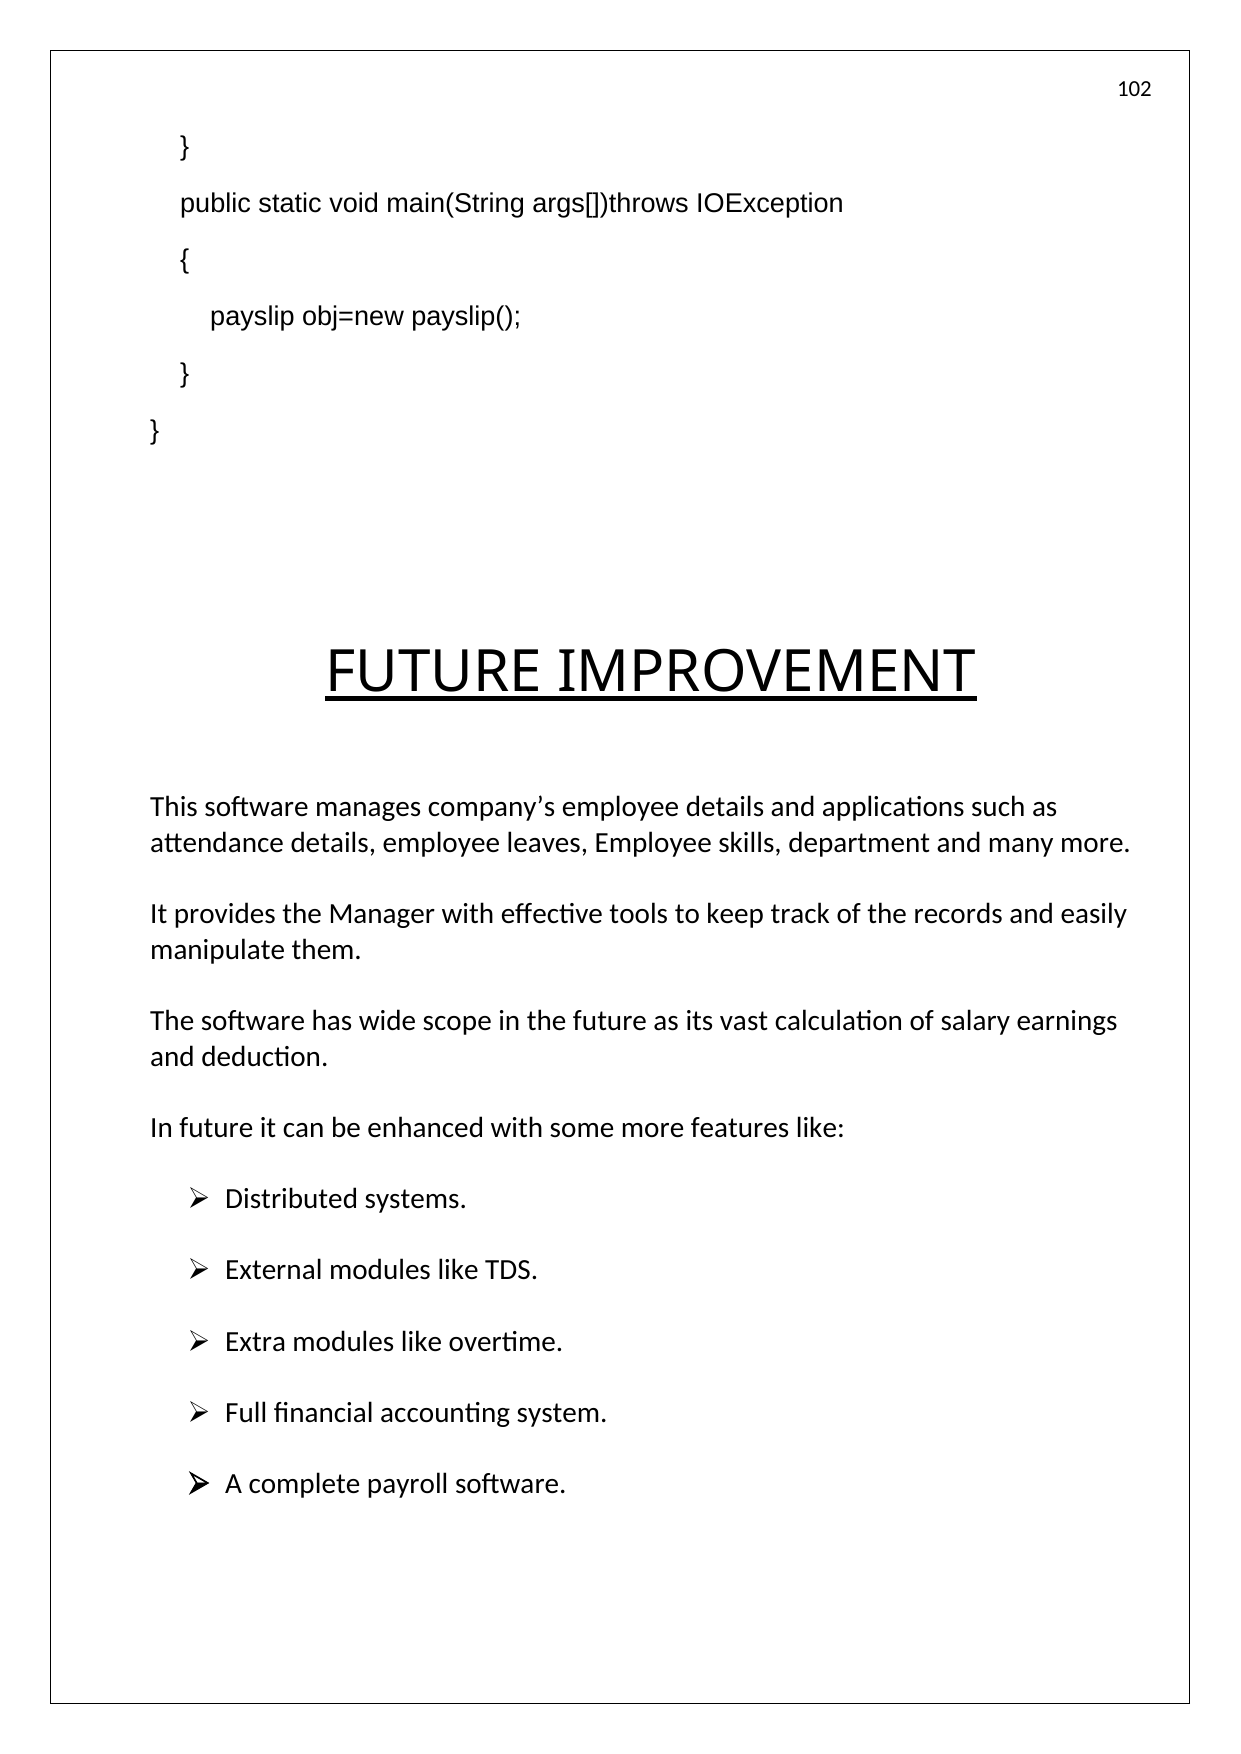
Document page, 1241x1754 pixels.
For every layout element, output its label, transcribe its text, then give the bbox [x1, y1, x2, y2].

list Distributed systems. [187, 1180, 1152, 1216]
text The software has wide scope in the future as its vast calculation of salary earnings and deduction. [150, 1002, 1152, 1073]
list A complete payroll software. [187, 1465, 1152, 1501]
text This software manages company’s employee details and applications such as attendance details, employee leaves, Employee skills, department and many more. [150, 788, 1152, 859]
list Extra modules like overtime. [187, 1323, 1152, 1358]
text { [150, 243, 1152, 274]
list Full financial accounting system. [187, 1394, 1152, 1429]
text FUTURE IMPROVEMENT [150, 629, 1152, 709]
list External modules like TDS. [187, 1251, 1152, 1287]
text } [150, 130, 1152, 161]
text It provides the Manager with effective tools to keep track of the records and easily manipulate them. [150, 895, 1152, 966]
text public static void main(String args[])throws IOException [150, 187, 1152, 218]
text } [150, 414, 1152, 445]
text payslip obj=new payslip(); [150, 300, 1152, 331]
text In future it can be enhanced with some more features like: [150, 1109, 1152, 1144]
text } [150, 357, 1152, 388]
